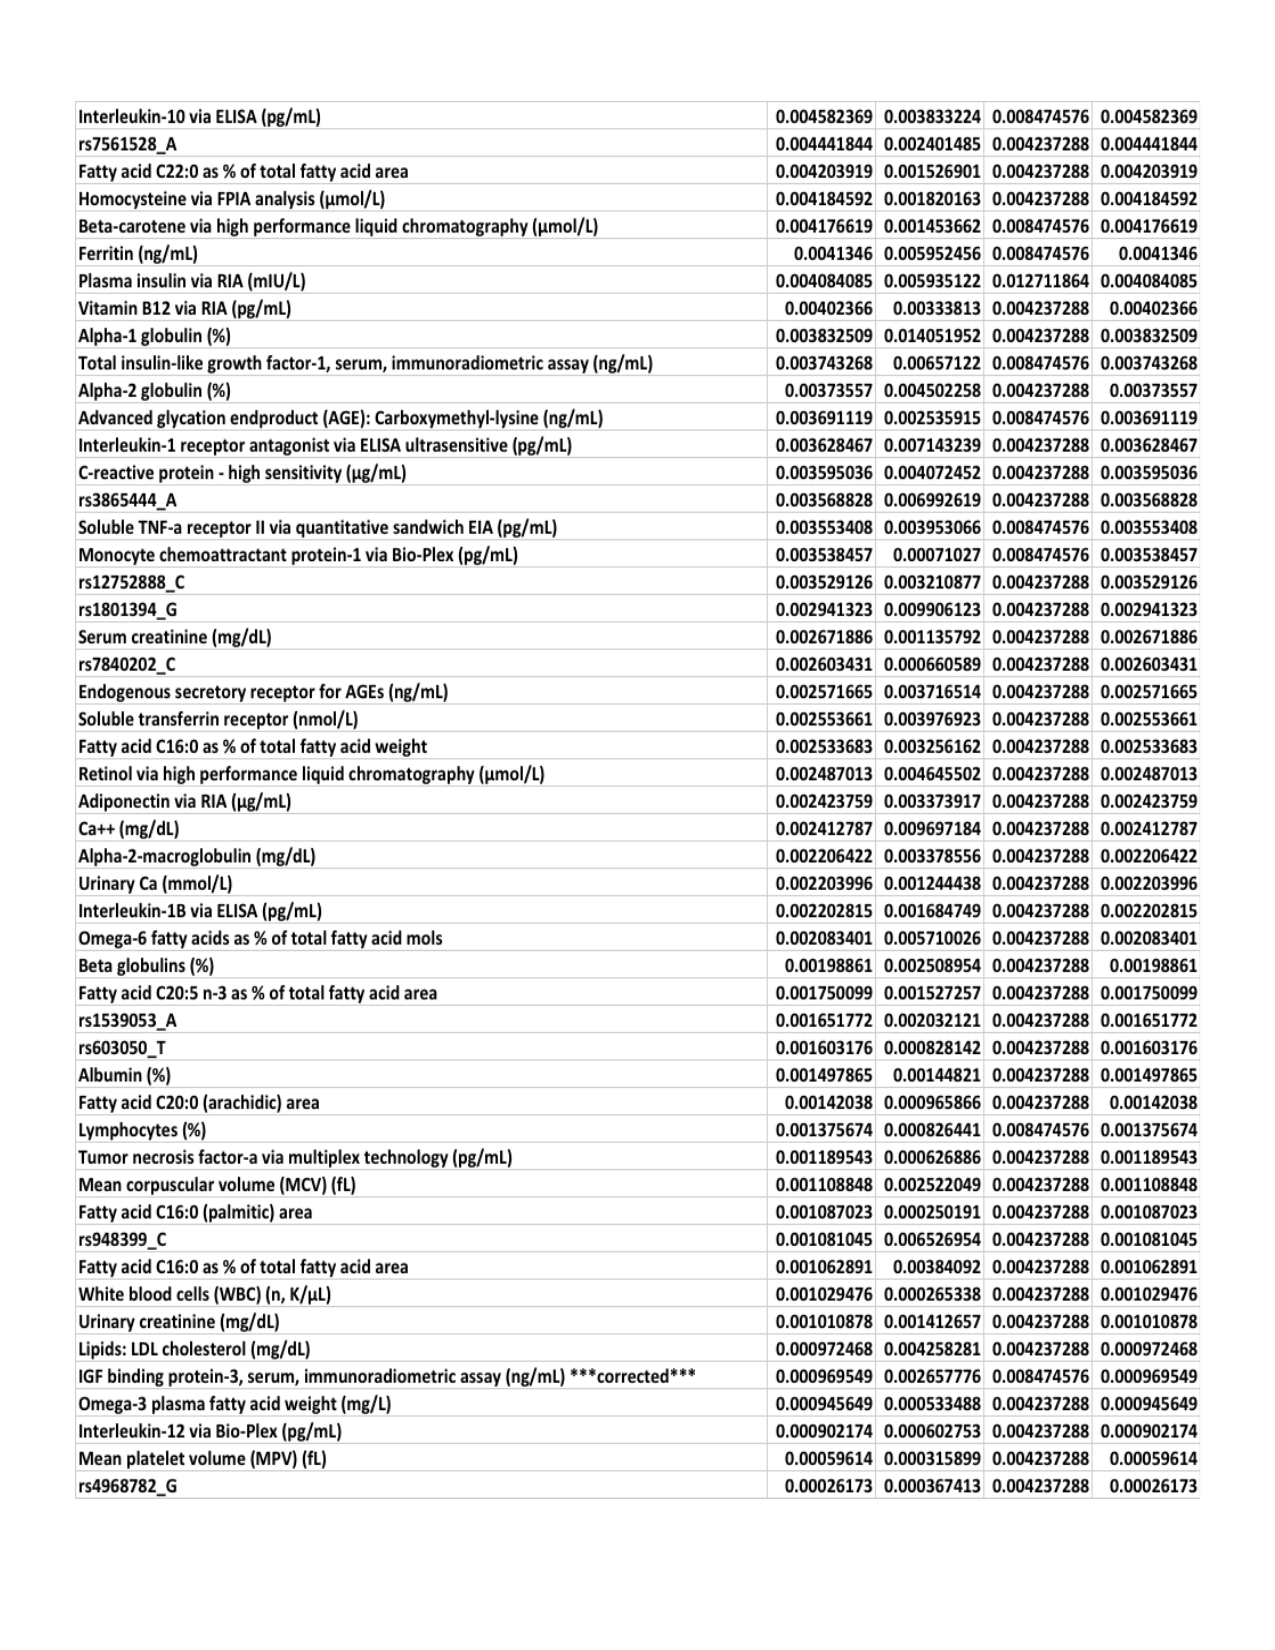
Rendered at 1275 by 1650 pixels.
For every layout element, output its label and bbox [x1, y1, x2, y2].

picture [75, 101, 1200, 1499]
